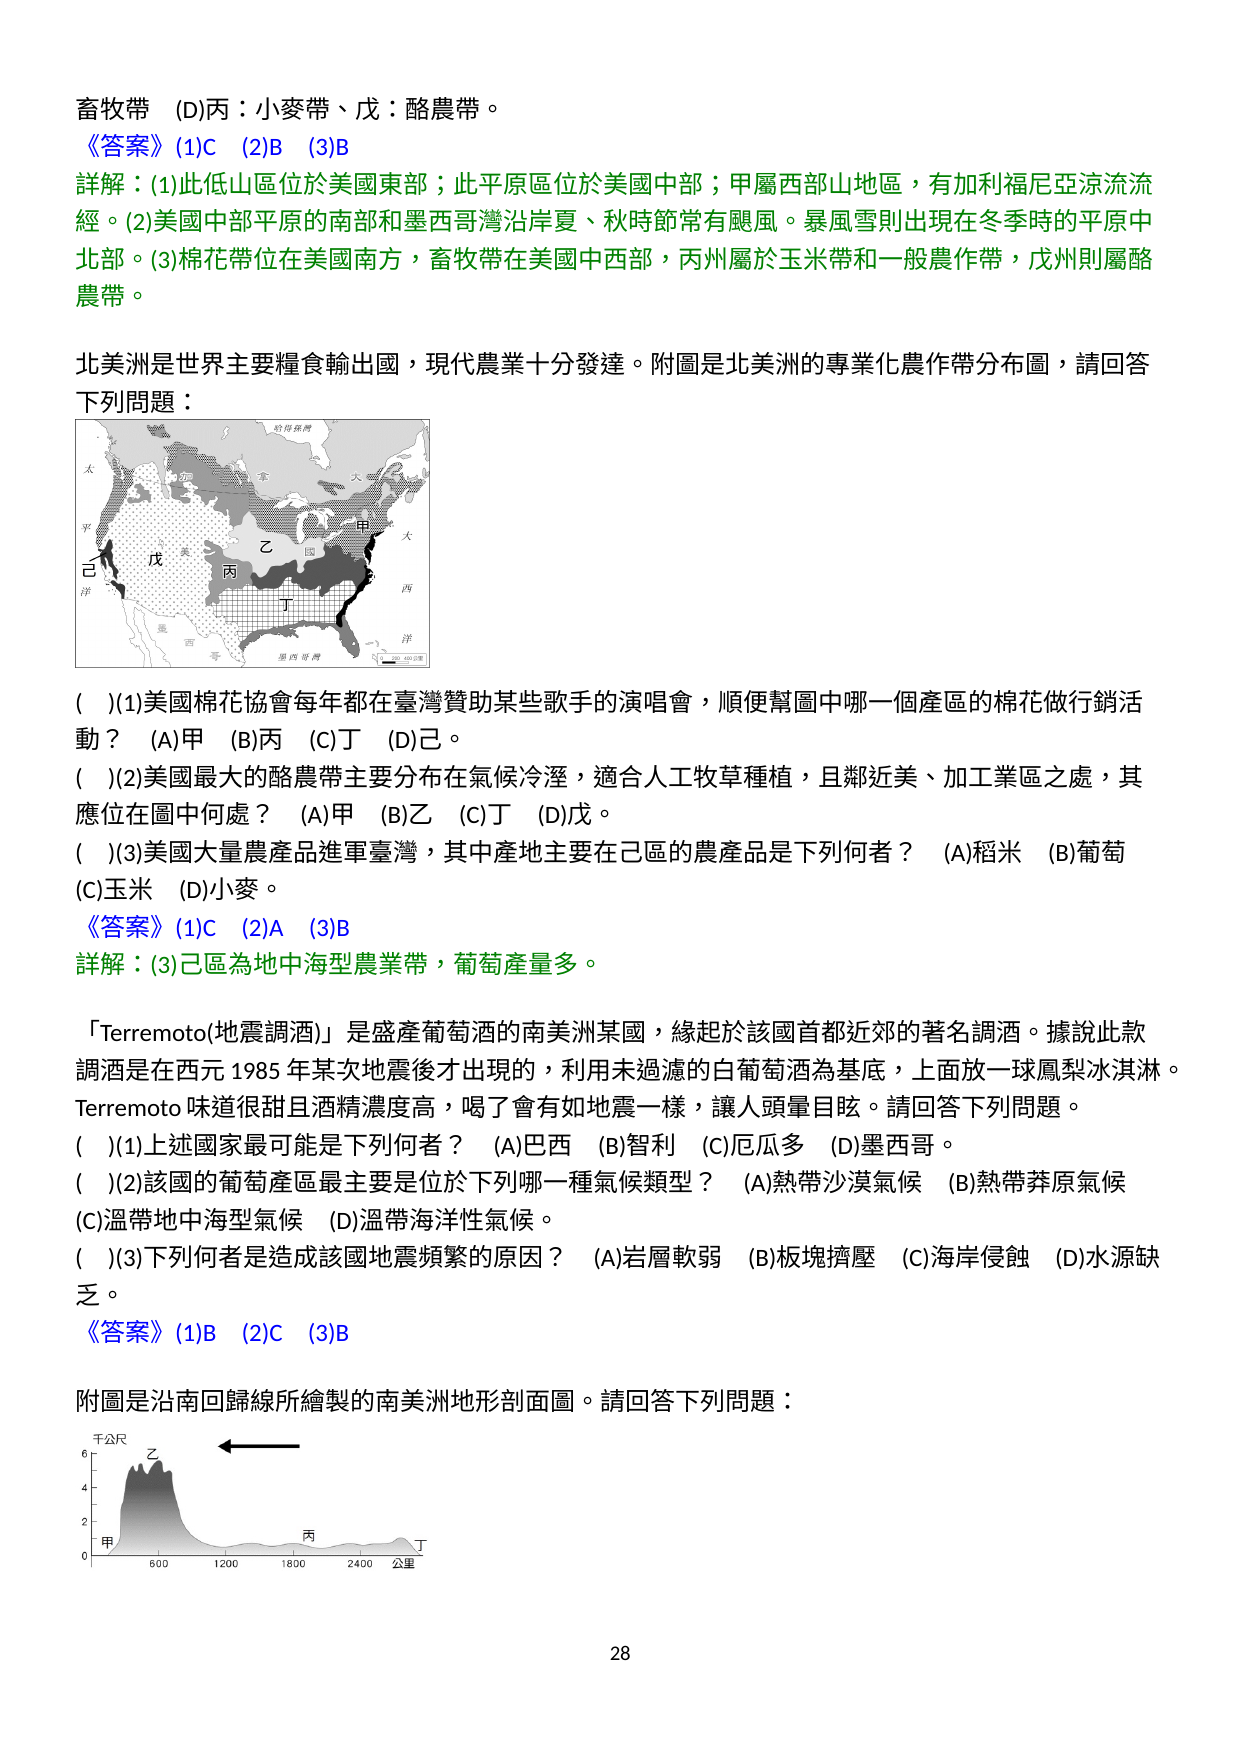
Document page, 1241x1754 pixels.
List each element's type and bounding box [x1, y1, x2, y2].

picture [75, 1417, 429, 1578]
picture [75, 419, 430, 668]
